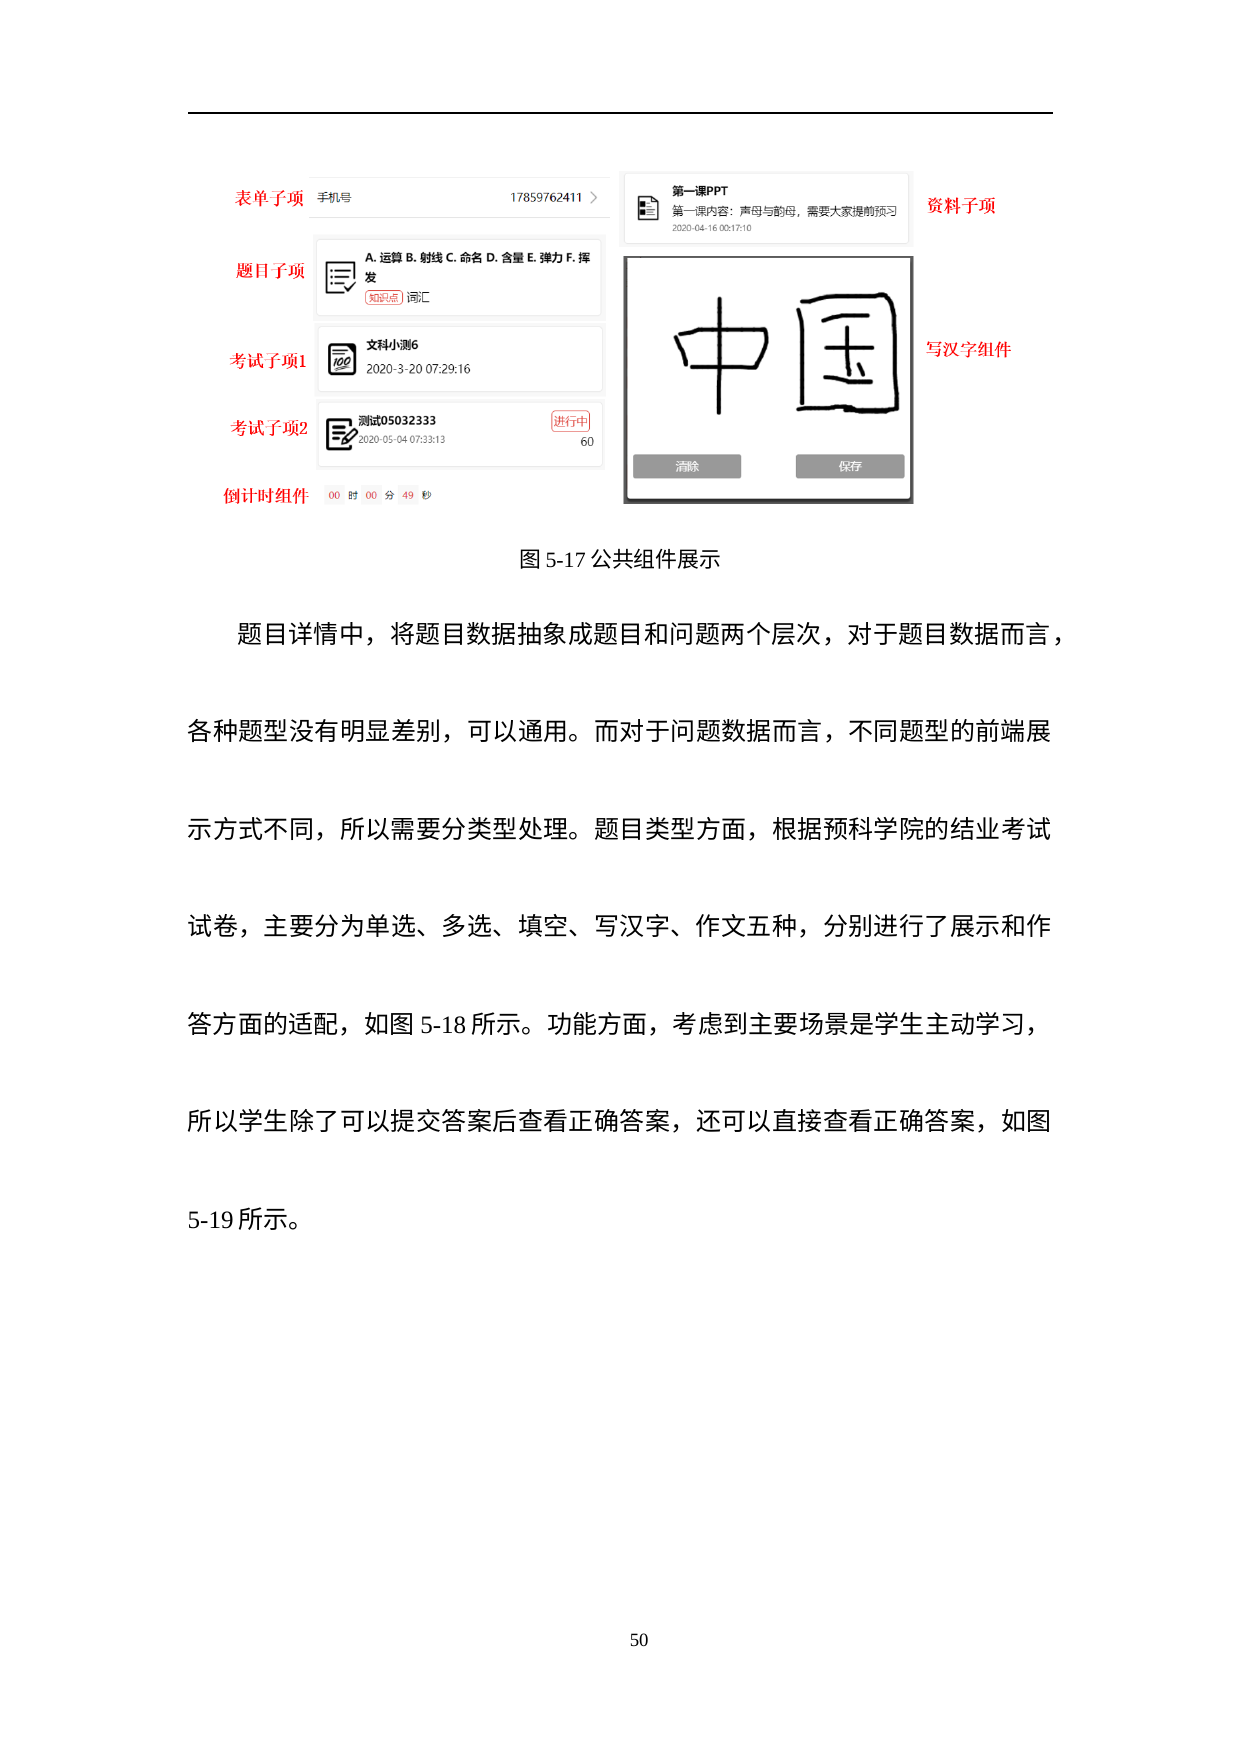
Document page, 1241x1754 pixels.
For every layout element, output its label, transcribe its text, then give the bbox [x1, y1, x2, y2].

text 图5-17公共组件展示 [187, 542, 1053, 574]
text 题目详情中，将题目数据抽象成题目和问题两个层次，对于题目数据而言，各种题型没有明显差别，可以通用。而对于问题数据而言，不同题型的前端展示方式不同，所以需要分类型处理。题目类型方面，根据预科学院的结业考试试卷，主要分为单选、多选、填空、写汉字、作文五种，分别进行了展示和作答方面的适配，如图5-18所示。功能方面，考虑到主要场景是学生主动学习，所以学生除了可以提交答案后查看正确答案，还可以直接查看正确答案，如图5-19所示。 [187, 600, 1053, 1250]
picture [212, 162, 1029, 517]
